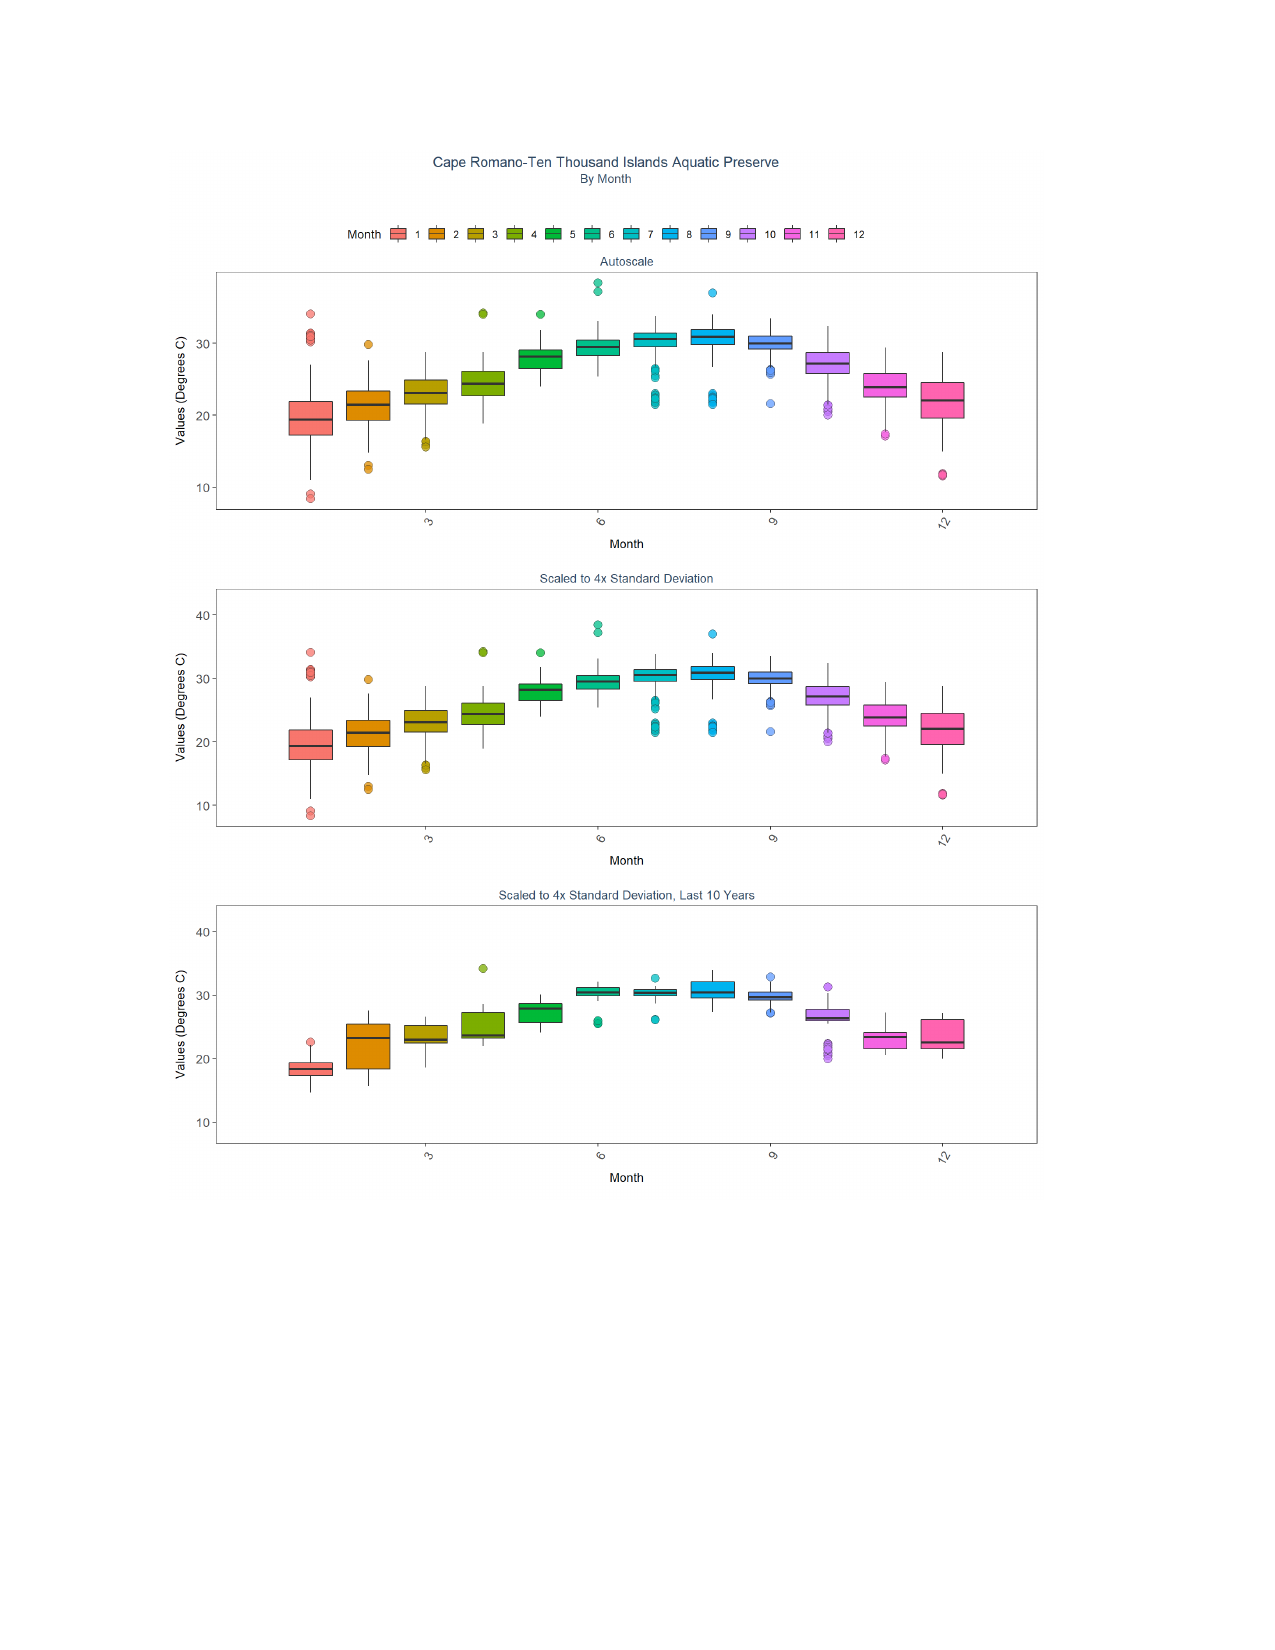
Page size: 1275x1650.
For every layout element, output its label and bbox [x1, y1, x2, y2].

picture [168, 150, 1044, 1200]
